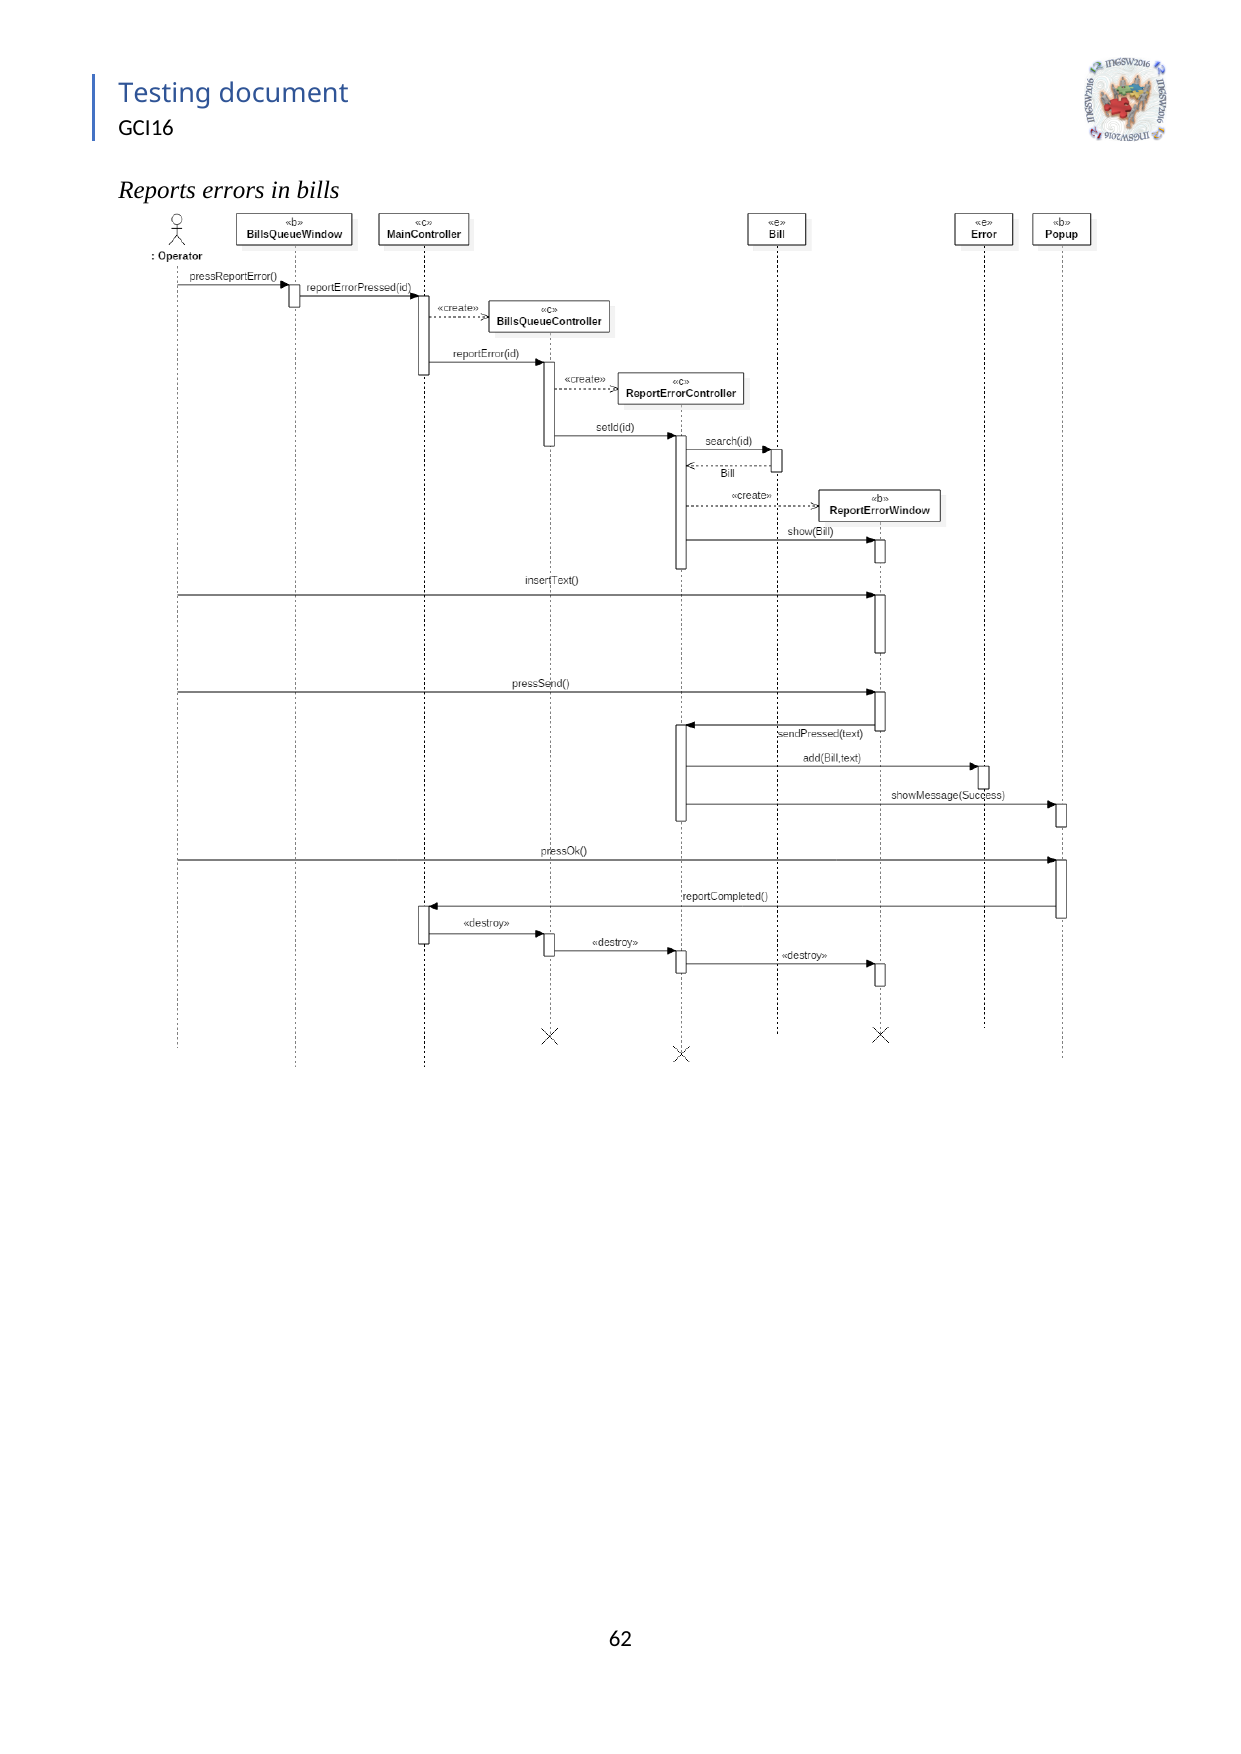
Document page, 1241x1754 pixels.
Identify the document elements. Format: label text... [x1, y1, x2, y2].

picture [118, 205, 1122, 1099]
subtitle Reports errors in bills [118, 175, 1122, 205]
picture [1076, 55, 1171, 149]
